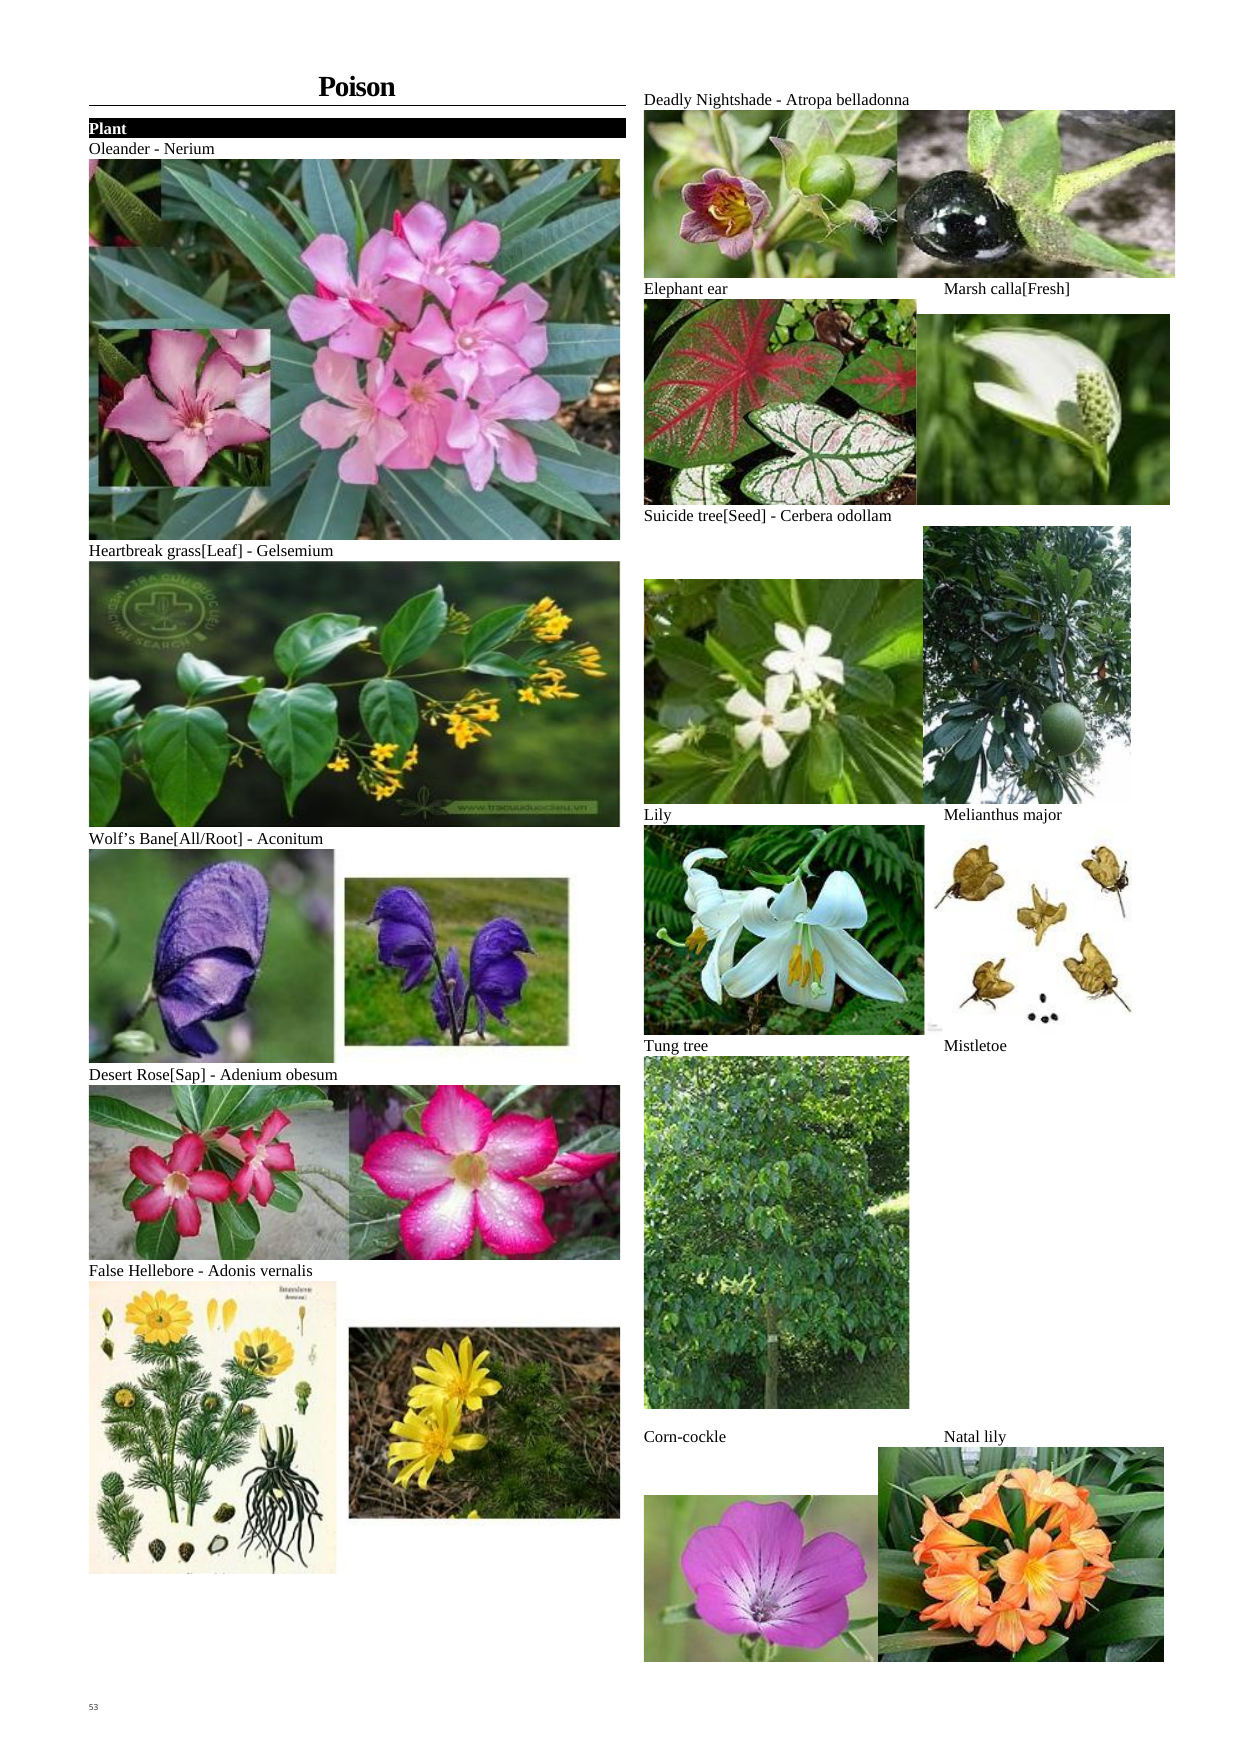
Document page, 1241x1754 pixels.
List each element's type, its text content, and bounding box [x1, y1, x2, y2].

picture [88, 849, 617, 1063]
picture [643, 526, 1131, 804]
picture [643, 110, 1176, 278]
text Suicide tree[Seed] - Cerbera odollam [644, 506, 1181, 525]
picture [88, 1085, 621, 1260]
text Deadly Nightshade - Atropa belladonna [644, 90, 1181, 109]
picture [88, 561, 621, 827]
picture [643, 299, 1170, 505]
picture [88, 1281, 621, 1574]
subtitle Plant [89, 118, 626, 138]
text Desert Rose[Sap] - Adenium obesum [89, 1064, 626, 1083]
text Heartbreak grass[Leaf] - Gelsemium [89, 541, 626, 560]
text Tung tree Mistletoe [644, 1036, 1181, 1055]
picture [643, 1056, 910, 1409]
text Wolf’s Bane[All/Root] - Aconitum [89, 828, 626, 848]
subtitle Poison [89, 69, 626, 105]
text False Hellebore - Adonis vernalis [89, 1261, 626, 1280]
picture [88, 159, 621, 540]
text Oleander - Nerium [89, 139, 626, 158]
picture [643, 825, 1152, 1035]
text Corn-cockle Natal lily [644, 1426, 1181, 1446]
picture [643, 1447, 1164, 1662]
text Lily Melianthus major [644, 804, 1181, 824]
text Elephant ear Marsh calla[Fresh] [644, 279, 1181, 298]
